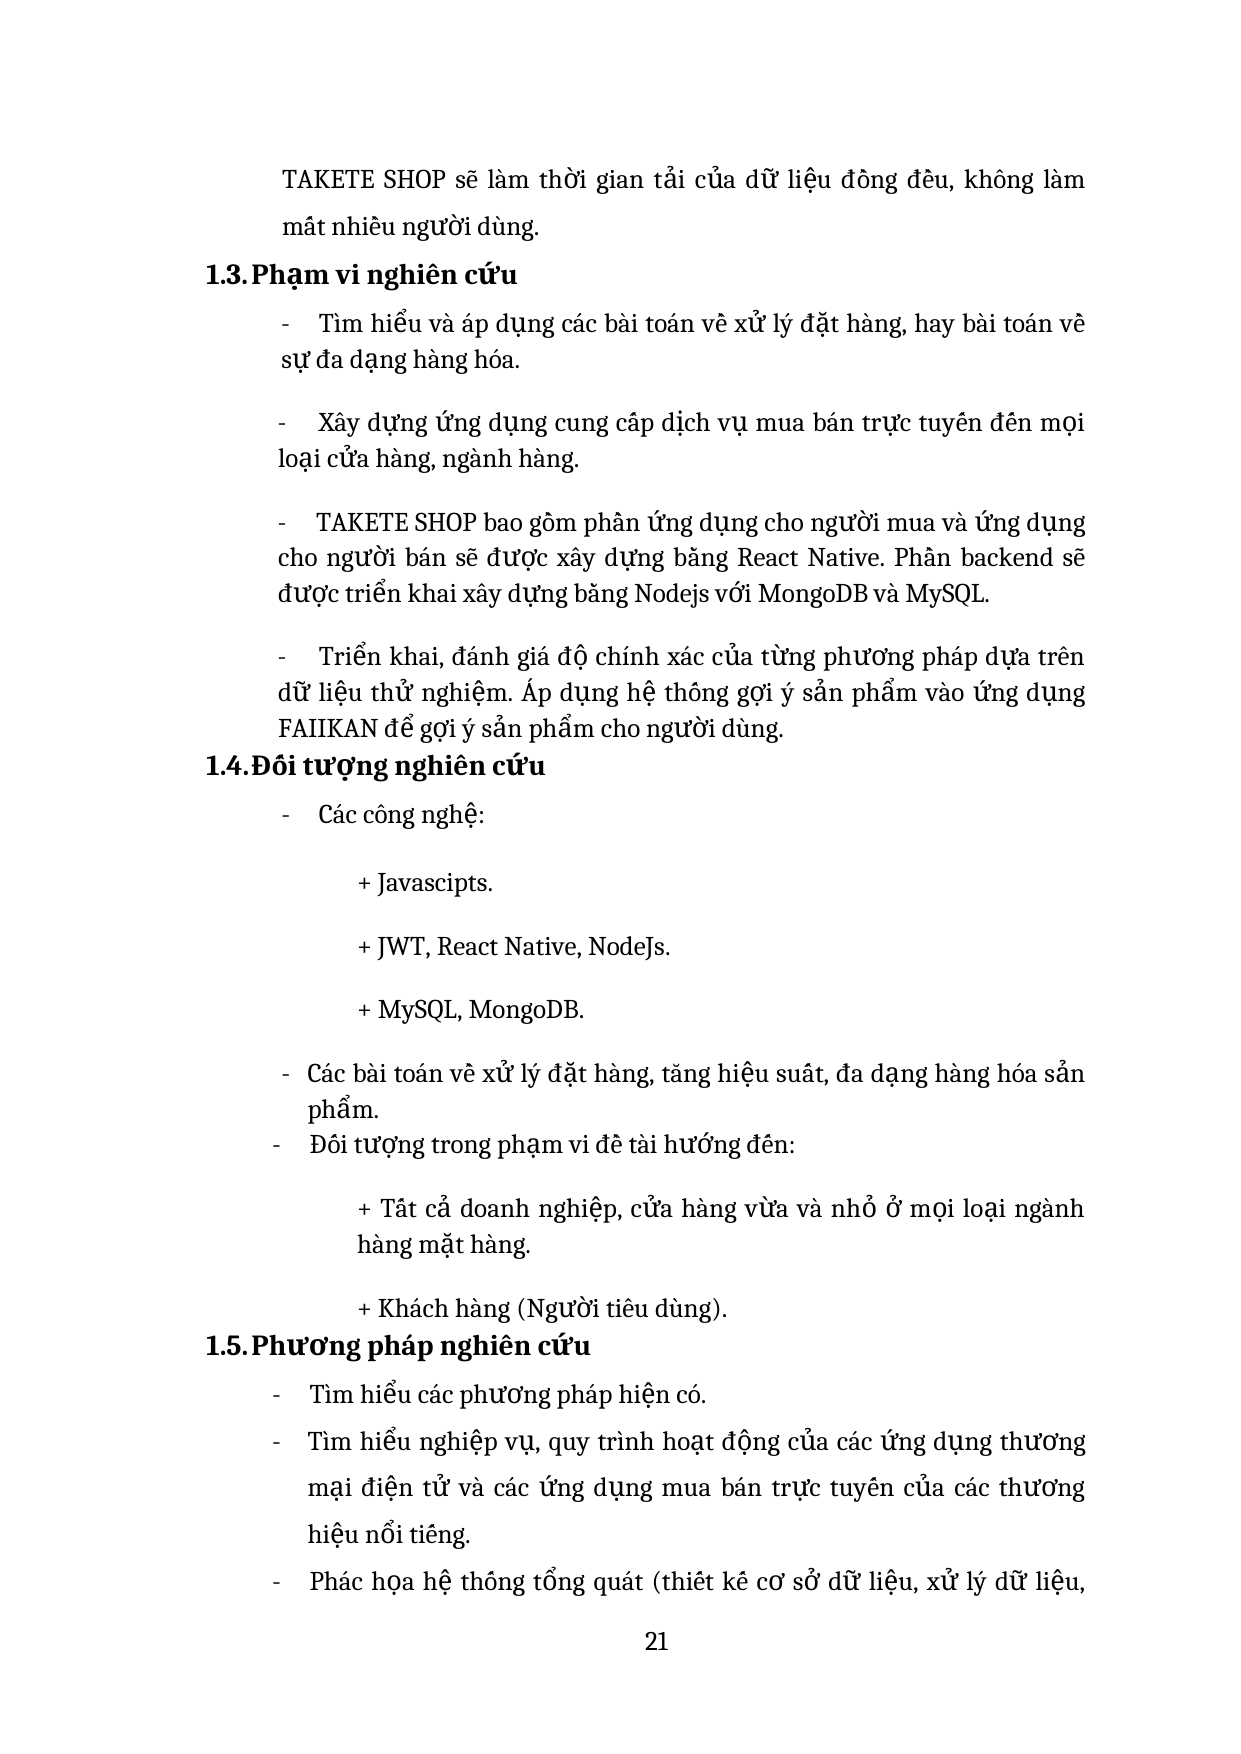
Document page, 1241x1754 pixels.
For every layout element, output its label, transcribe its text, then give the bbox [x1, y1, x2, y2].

list + Tất cả doanh nghiệp, cửa hàng vừa và nhỏ ở mọi loại ngành hàng mặt hàng. [357, 1193, 1086, 1260]
list Tìm hiểu nghiệp vụ, quy trình hoạt động của các ứng dụng thương mại điện tử và các ứng dụng mua bán trực tuyến của các thương hiệu nổi tiếng. [272, 1426, 1086, 1550]
list + JWT, React Native, NodeJs. [357, 931, 1086, 962]
list Tìm hiểu và áp dụng các bài toán về xử lý đặt hàng, hay bài toán về sự đa dạng hàng hóa. [281, 308, 1086, 375]
subtitle Phương pháp nghiên cứu [206, 1329, 1203, 1362]
list Tìm hiểu các phương pháp hiện có. [272, 1379, 1086, 1410]
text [282, 164, 1086, 242]
list + MySQL, MongoDB. [357, 994, 1086, 1026]
list Các bài toán về xử lý đặt hàng, tăng hiệu suất, đa dạng hàng hóa sản phẩm. [281, 1058, 1086, 1125]
list TAKETE SHOP bao gồm phần ứng dụng cho người mua và ứng dụng cho người bán sẽ được xây dựng bằng React Native. Phần backend sẽ được triển khai xây dựng bằng Nodejs với MongoDB và MySQL. [277, 507, 1086, 609]
list Xây dựng ứng dụng cung cấp dịch vụ mua bán trực tuyến đến mọi loại cửa hàng, ngành hàng. [277, 407, 1086, 474]
subtitle Phạm vi nghiên cứu [206, 258, 1203, 291]
list Triển khai, đánh giá độ chính xác của từng phương pháp dựa trên dữ liệu thử nghiệm. Áp dụng hệ thống gợi ý sản phẩm vào ứng dụng FAIIKAN để gợi ý sản phẩm cho người dùng. [277, 641, 1086, 744]
subtitle Đối tượng nghiên cứu [206, 749, 1203, 782]
list + Khách hàng (Người tiêu dùng). [357, 1293, 1086, 1324]
list + Javascipts. [357, 867, 1086, 898]
list Các công nghệ: [281, 799, 1086, 830]
list Đối tượng trong phạm vi đề tài hướng đến: [272, 1129, 1086, 1161]
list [272, 1566, 1086, 1597]
